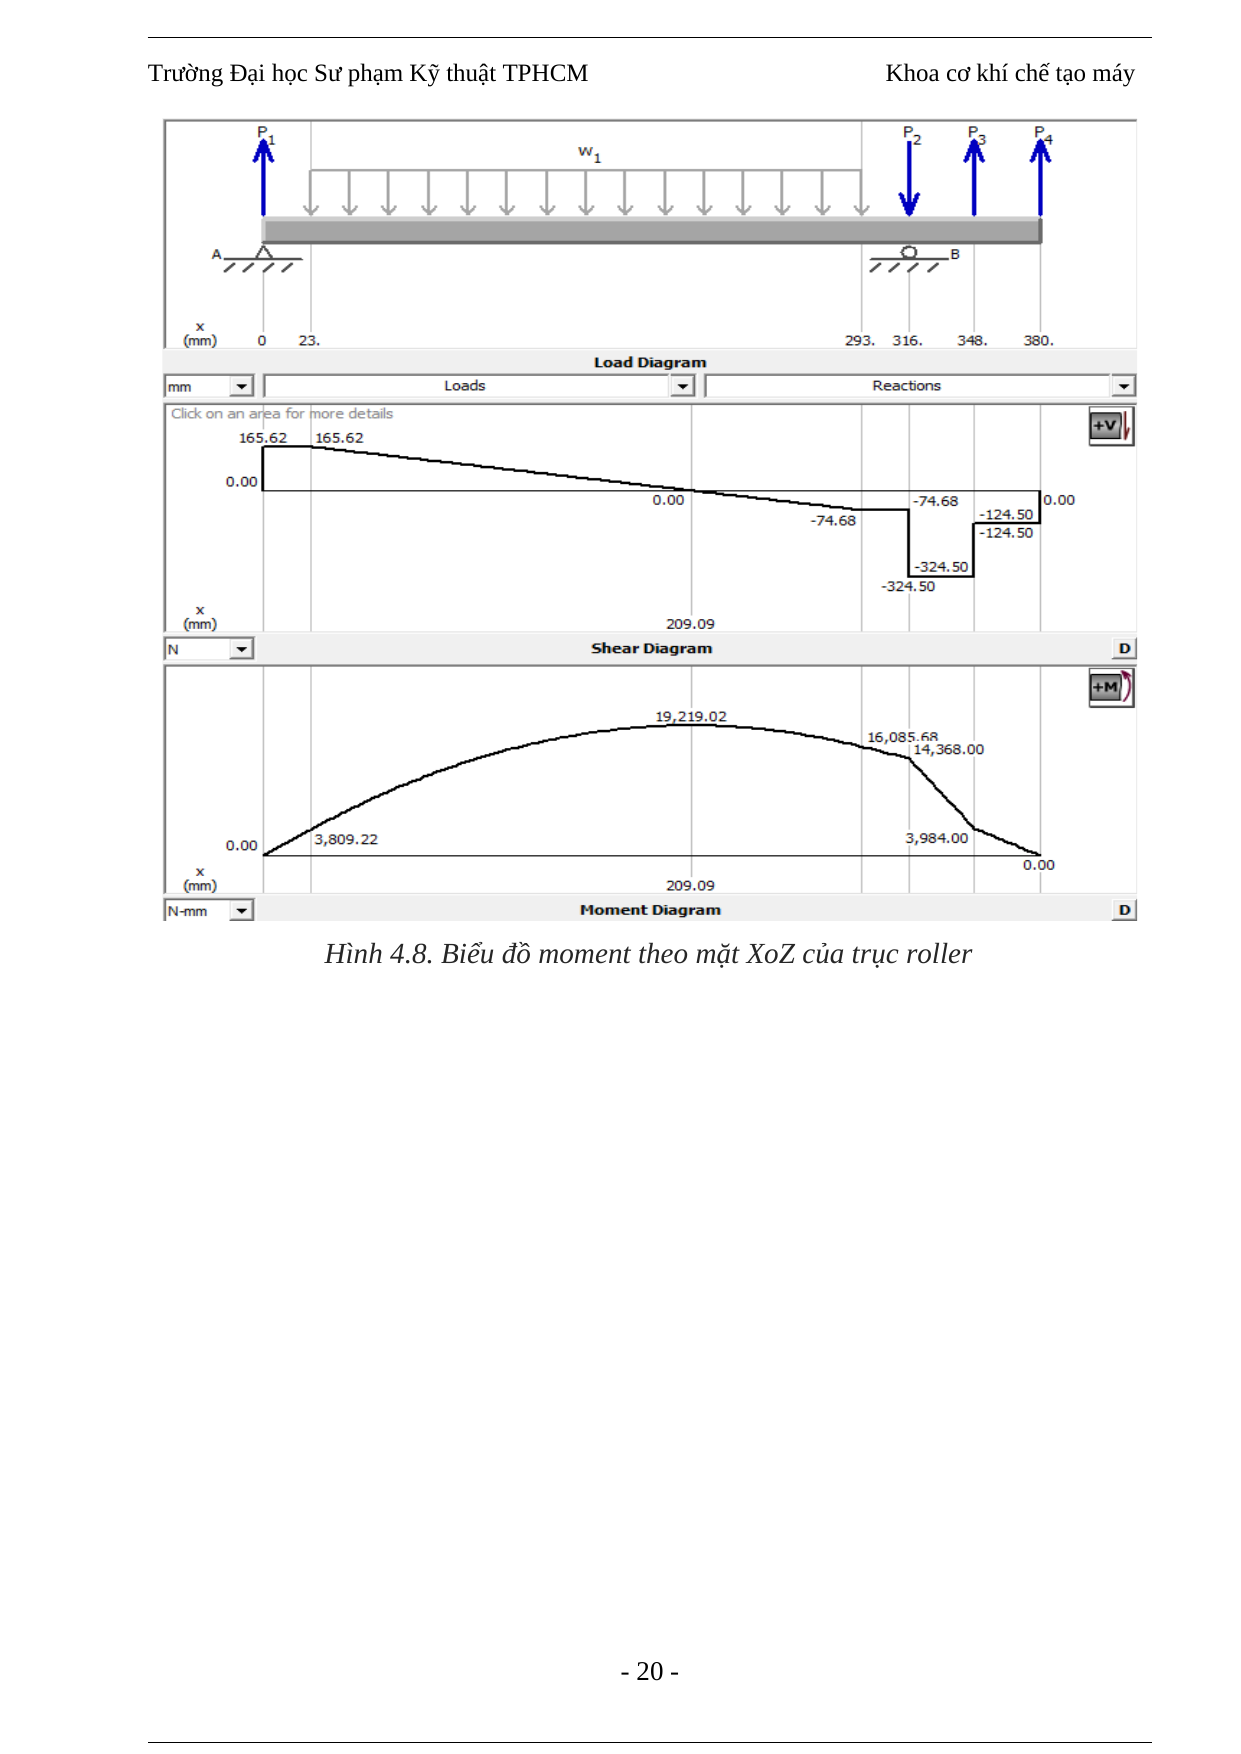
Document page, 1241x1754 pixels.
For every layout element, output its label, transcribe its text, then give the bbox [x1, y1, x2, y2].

picture [162, 118, 1138, 921]
text Hình 4.8. Biểu đồ moment theo mặt XoZ của trục roller [148, 936, 1152, 969]
